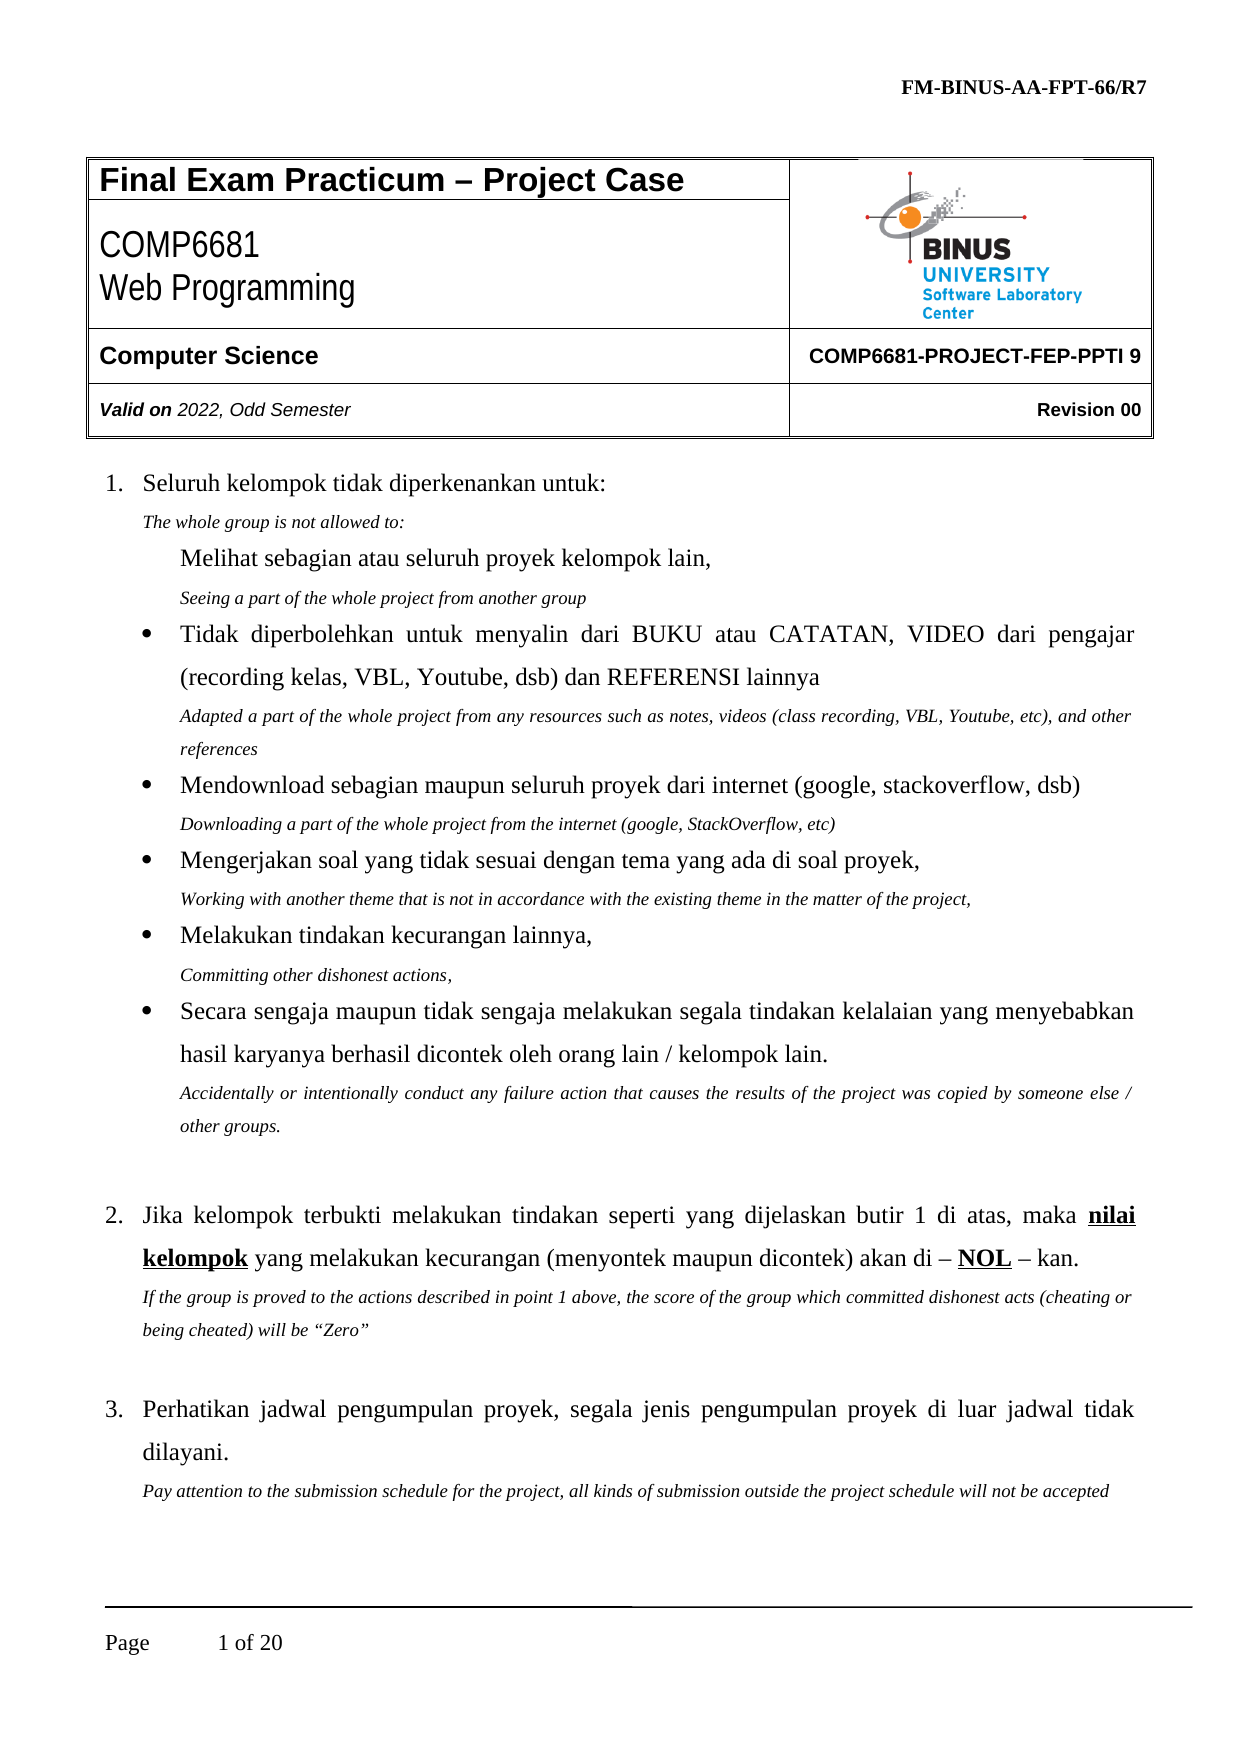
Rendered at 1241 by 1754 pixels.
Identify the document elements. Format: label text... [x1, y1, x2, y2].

text Pay attention to the submission schedule for the project, all kinds of submission outside the project schedule will not be accepted [105, 1480, 1135, 1502]
picture [858, 159, 1084, 328]
list Melihat sebagian atau seluruh proyek kelompok lain, [142, 543, 1135, 572]
table_header [1084, 160, 1151, 327]
table_cell Revision 00 [790, 384, 1151, 436]
list Mengerjakan soal yang tidak sesuai dengan tema yang ada di soal proyek, [142, 845, 1135, 874]
table_cell COMP6681 Web Programming [89, 200, 789, 327]
list Tidak diperbolehkan untuk menyalin dari BUKU atau CATATAN, VIDEO dari pengajar (recording kelas, VBL, Youtube, dsb) dan REFERENSI lainnya [142, 619, 1135, 691]
text The whole group is not allowed to: [142, 511, 1135, 533]
list Working with another theme that is not in accordance with the existing theme in the matter of the project, [180, 888, 1135, 910]
list Committing other dishonest actions, [180, 964, 1135, 985]
list Secara sengaja maupun tidak sengaja melakukan segala tindakan kelalaian yang menyebabkan hasil karyanya berhasil dicontek oleh orang lain / kelompok lain. [142, 996, 1135, 1068]
table_header [790, 160, 858, 327]
list Adapted a part of the whole project from any resources such as notes, videos (class recording, VBL, Youtube, etc), and other references [180, 705, 1135, 759]
list Downloading a part of the whole project from the internet (google, StackOverflow, etc) [180, 813, 1135, 834]
list Seluruh kelompok tidak diperkenankan untuk: [105, 468, 1135, 497]
list Perhatikan jadwal pengumpulan proyek, segala jenis pengumpulan proyek di luar jadwal tidak dilayani. [105, 1394, 1135, 1466]
list Melakukan tindakan kecurangan lainnya, [142, 921, 1135, 949]
list Accidentally or intentionally conduct any failure action that causes the results of the project was copied by someone else / other groups. [180, 1082, 1135, 1136]
table_header Final Exam Practicum – Project Case [89, 160, 789, 199]
list Mendownload sebagian maupun seluruh proyek dari internet (google, stackoverflow, dsb) [142, 770, 1135, 798]
text If the group is proved to the actions described in point 1 above, the score of the group which committed dishonest acts (cheating or being cheated) will be “Zero” [142, 1286, 1135, 1340]
table_cell Valid on 2022, Odd Semester [89, 384, 789, 436]
list Jika kelompok terbukti melakukan tindakan seperti yang dijelaskan butir 1 di atas, maka nilai kelompok yang melakukan kecurangan (menyontek maupun dicontek) akan di – NOL – kan. [105, 1200, 1135, 1272]
text Seeing a part of the whole project from another group [180, 587, 1135, 608]
table_cell Computer Science [89, 329, 789, 383]
table_cell COMP6681-PROJECT-FEP-PPTI 9 [790, 329, 1151, 383]
